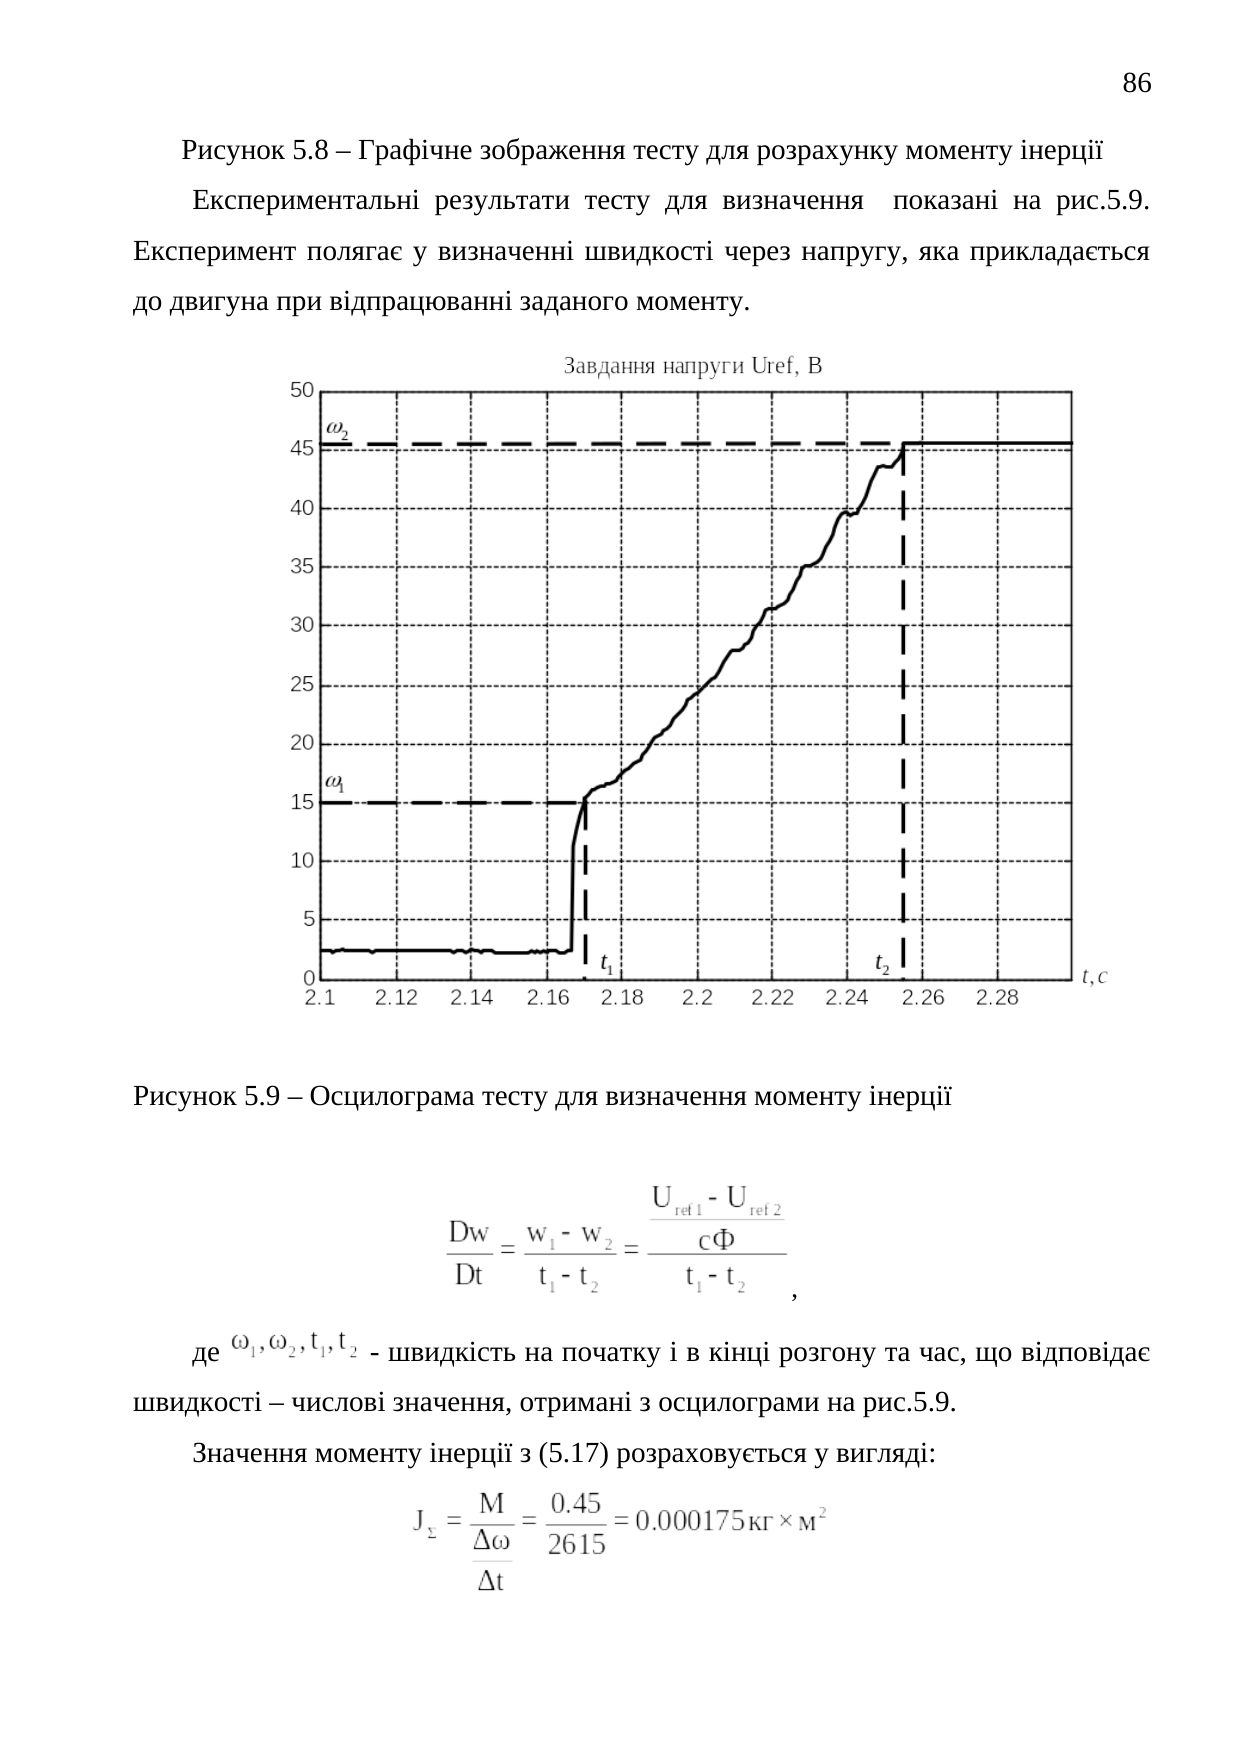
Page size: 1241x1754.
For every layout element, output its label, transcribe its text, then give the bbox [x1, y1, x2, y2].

text Значення моменту інерції з (5.17) розраховується у вигляді: [133, 1435, 1152, 1468]
text Рисунок 5.9 – Осцилограма тесту для визначення моменту інерції [133, 333, 1152, 1112]
text Експериментальні результати тесту для визначення показані на рис.5.9. Експеримент полягає у визначенні швидкості через напругу, яка прикладається до двигуна при відпрацюванні заданого моменту. [133, 182, 1152, 317]
text , [133, 1179, 1152, 1303]
text де - швидкість на початку і в кінці розгону та час, що відповідає швидкості – числові значення, отримані з осцилограми на рис.5.9. [133, 1322, 1152, 1418]
text Рисунок 5.8 – Графічне зображення тесту для розрахунку моменту інерції [133, 132, 1152, 166]
